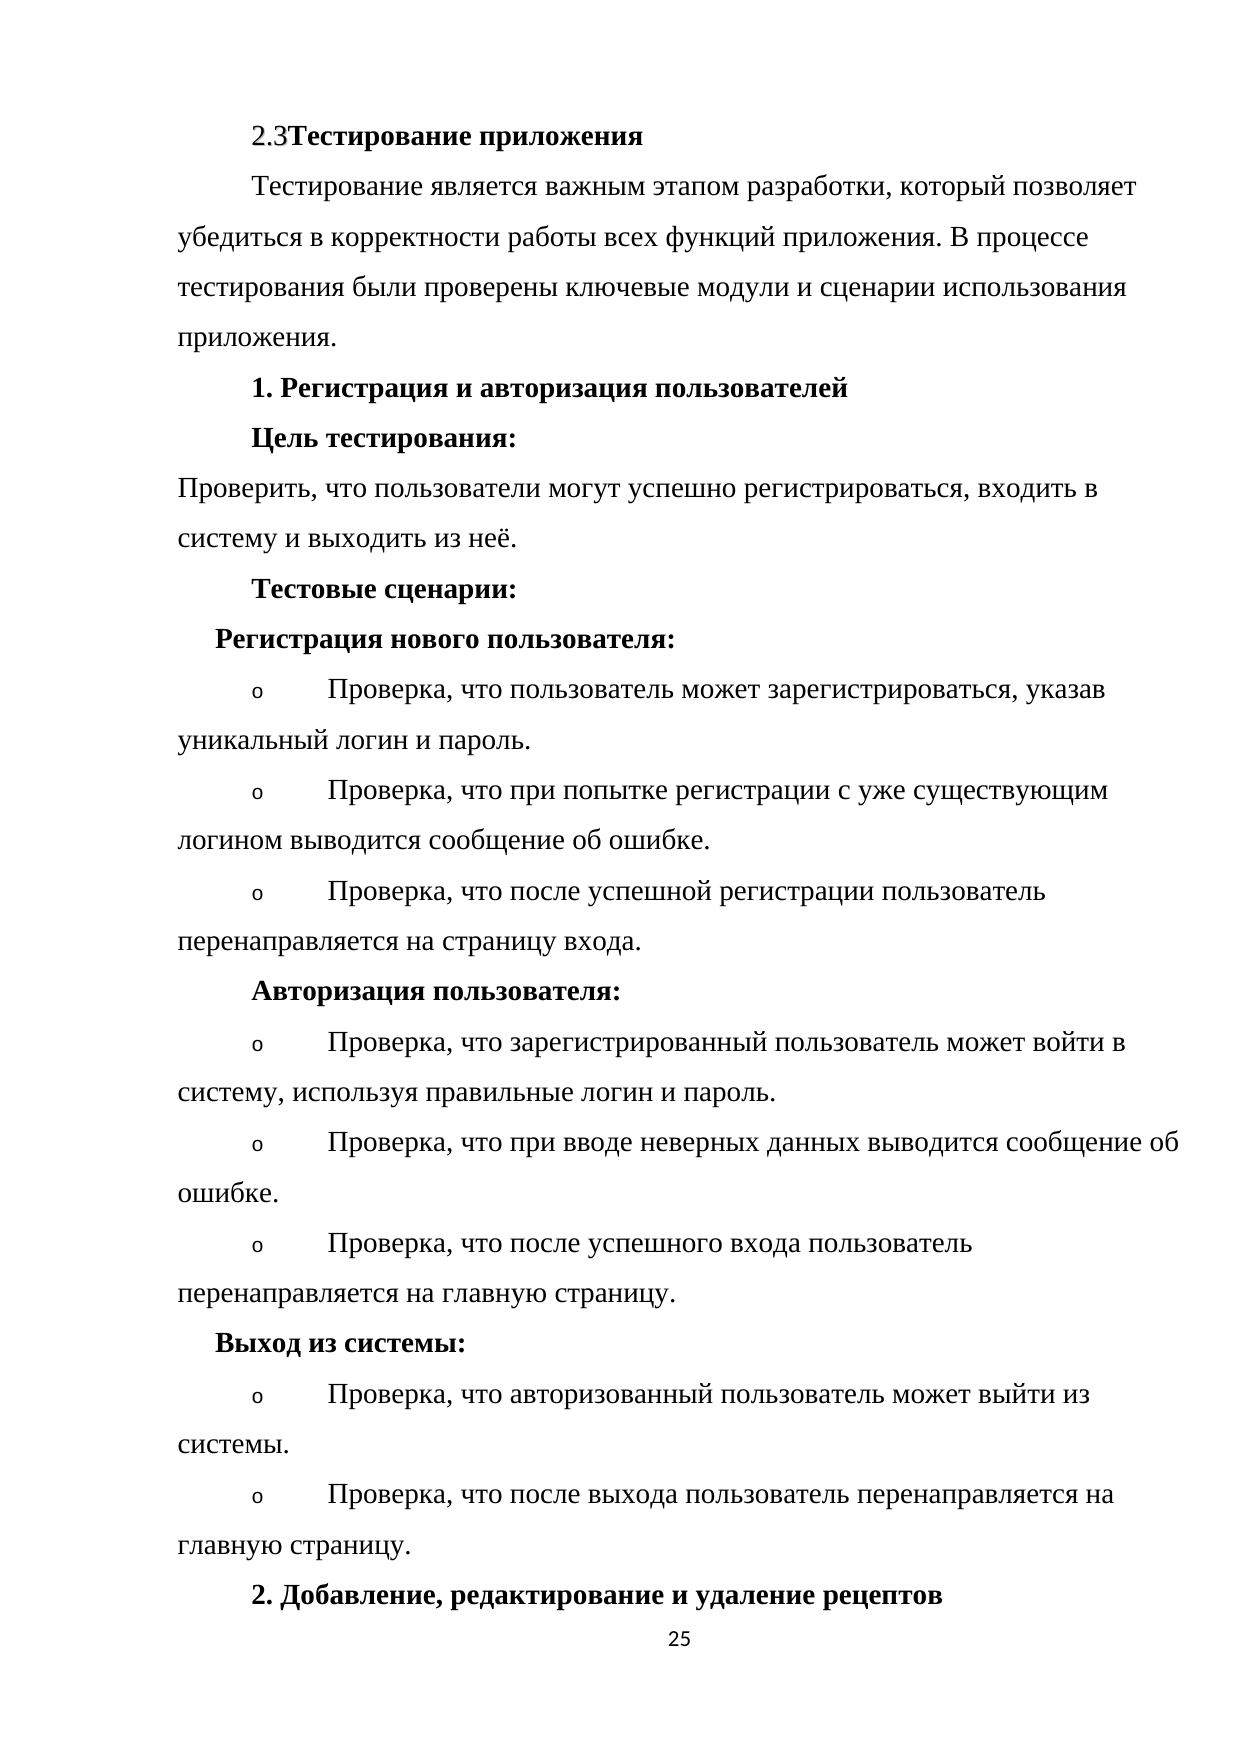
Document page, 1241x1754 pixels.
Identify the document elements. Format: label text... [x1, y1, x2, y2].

list Проверка, что после выхода пользователь перенаправляется на главную страницу. [177, 1477, 1181, 1560]
list Проверка, что при попытке регистрации с уже существующим логином выводится сообщение об ошибке. [177, 772, 1181, 856]
list Проверка, что авторизованный пользователь может выйти из системы. [177, 1376, 1181, 1460]
list Проверка, что пользователь может зарегистрироваться, указав уникальный логин и пароль. [177, 672, 1181, 755]
text 2. Добавление, редактирование и удаление рецептов [177, 1577, 1181, 1611]
list Проверка, что после успешного входа пользователь перенаправляется на главную страницу. [177, 1225, 1181, 1309]
text 1. Регистрация и авторизация пользователей [177, 370, 1181, 403]
text Тестирование является важным этапом разработки, который позволяет убедиться в корректности работы всех функций приложения. В процессе тестирования были проверены ключевые модули и сценарии использования приложения. [177, 168, 1181, 353]
text Тестовые сценарии: [177, 571, 1181, 604]
text Авторизация пользователя: [251, 973, 1181, 1007]
list Проверка, что зарегистрированный пользователь может войти в систему, используя правильные логин и пароль. [177, 1024, 1181, 1108]
list Проверка, что после успешной регистрации пользователь перенаправляется на страницу входа. [177, 873, 1181, 957]
text Регистрация нового пользователя: [215, 621, 1181, 655]
text Цель тестирования: Проверить, что пользователи могут успешно регистрироваться, входить в систему и выходить из неё. [177, 420, 1181, 554]
list Проверка, что при вводе неверных данных выводится сообщение об ошибке. [177, 1124, 1181, 1208]
subtitle 2.3Тестирование приложения [177, 118, 1181, 152]
text Выход из системы: [215, 1326, 1181, 1359]
